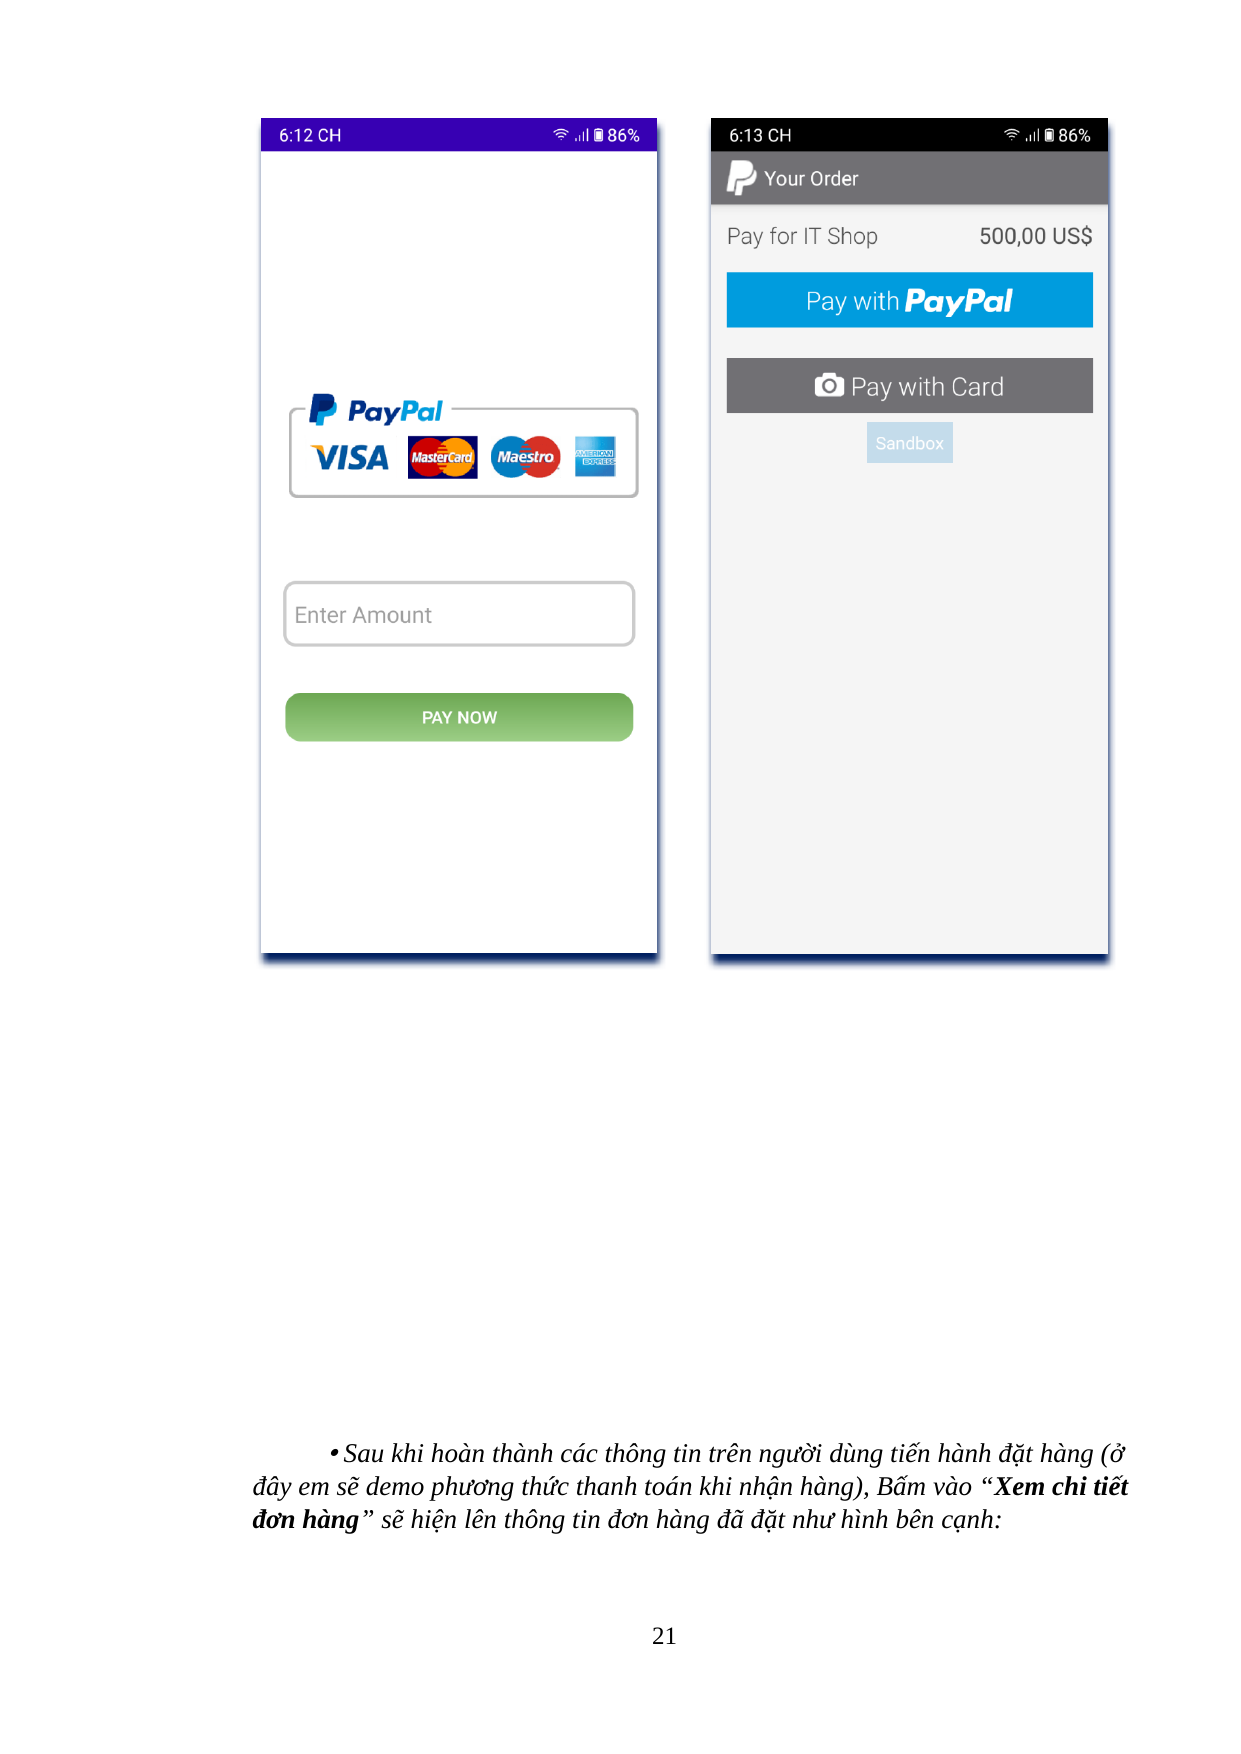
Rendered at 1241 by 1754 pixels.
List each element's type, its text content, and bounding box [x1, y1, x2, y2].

text Sau khi hoàn thành các thông tin trên người dùng tiến hành đặt hàng (ở đây em sẽ demo phương thức thanh toán khi nhận hàng), Bấm vào “Xem chi tiết đơn hàng” sẽ hiện lên thông tin đơn hàng đã đặt như hình bên cạnh: [252, 1437, 1152, 1534]
picture [261, 118, 657, 953]
picture [711, 118, 1108, 954]
